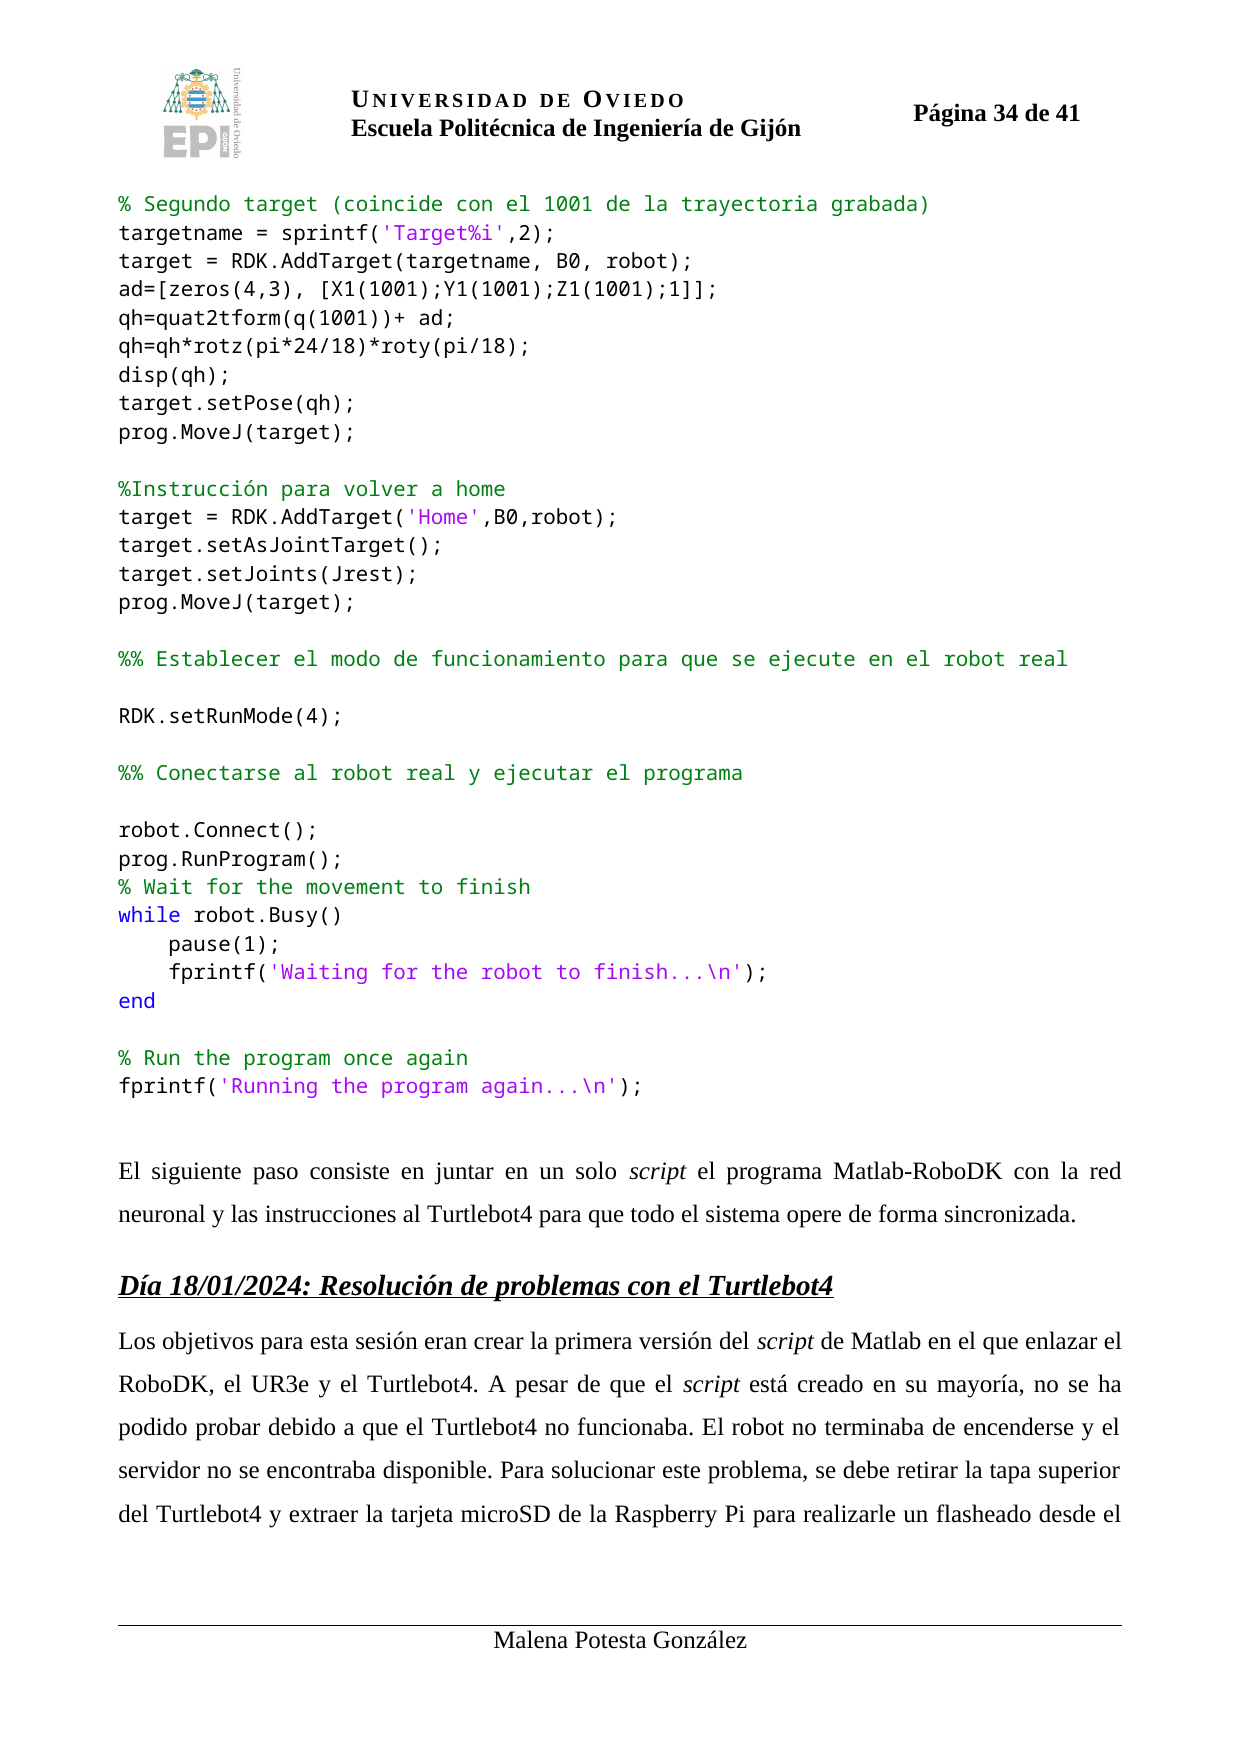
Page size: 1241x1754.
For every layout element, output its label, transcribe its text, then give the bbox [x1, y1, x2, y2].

text % Run the program once again [118, 1043, 1122, 1071]
text %% Conectarse al robot real y ejecutar el programa [118, 758, 1122, 787]
text disp(qh); [118, 360, 1122, 388]
text %% Establecer el modo de funcionamiento para que se ejecute en el robot real [118, 644, 1122, 673]
text targetname = sprintf('Target%i',2); [118, 218, 1122, 246]
text target = RDK.AddTarget(targetname, B0, robot); [118, 246, 1122, 274]
text while robot.Busy() [118, 901, 1122, 929]
text prog.RunProgram(); [118, 844, 1122, 872]
picture [158, 65, 245, 161]
text end [118, 986, 1122, 1014]
text prog.MoveJ(target); [118, 587, 1122, 616]
text fprintf('Running the program again...\n'); [118, 1071, 1122, 1099]
text target.setAsJointTarget(); [118, 531, 1122, 559]
text ad=[zeros(4,3), [X1(1001);Y1(1001);Z1(1001);1]]; [118, 274, 1122, 303]
subtitle Día 18/01/2024: Resolución de problemas con el Turtlebot4 [118, 1268, 1122, 1301]
text target = RDK.AddTarget('Home',B0,robot); [118, 502, 1122, 531]
text prog.MoveJ(target); [118, 417, 1122, 445]
text target.setJoints(Jrest); [118, 559, 1122, 587]
text fprintf('Waiting for the robot to finish...\n'); [118, 957, 1122, 986]
text El siguiente paso consiste en juntar en un solo script el programa Matlab-RoboDK con la red neuronal y las instrucciones al Turtlebot4 para que todo el sistema opere de forma sincronizada. [118, 1156, 1122, 1228]
text RDK.setRunMode(4); [118, 701, 1122, 729]
text robot.Connect(); [118, 815, 1122, 844]
text qh=qh*rotz(pi*24/18)*roty(pi/18); [118, 331, 1122, 360]
text %Instrucción para volver a home [118, 474, 1122, 502]
text pause(1); [118, 929, 1122, 957]
text target.setPose(qh); [118, 388, 1122, 417]
text % Segundo target (coincide con el 1001 de la trayectoria grabada) [118, 189, 1122, 218]
text % Wait for the movement to finish [118, 872, 1122, 901]
text qh=quat2tform(q(1001))+ ad; [118, 303, 1122, 331]
